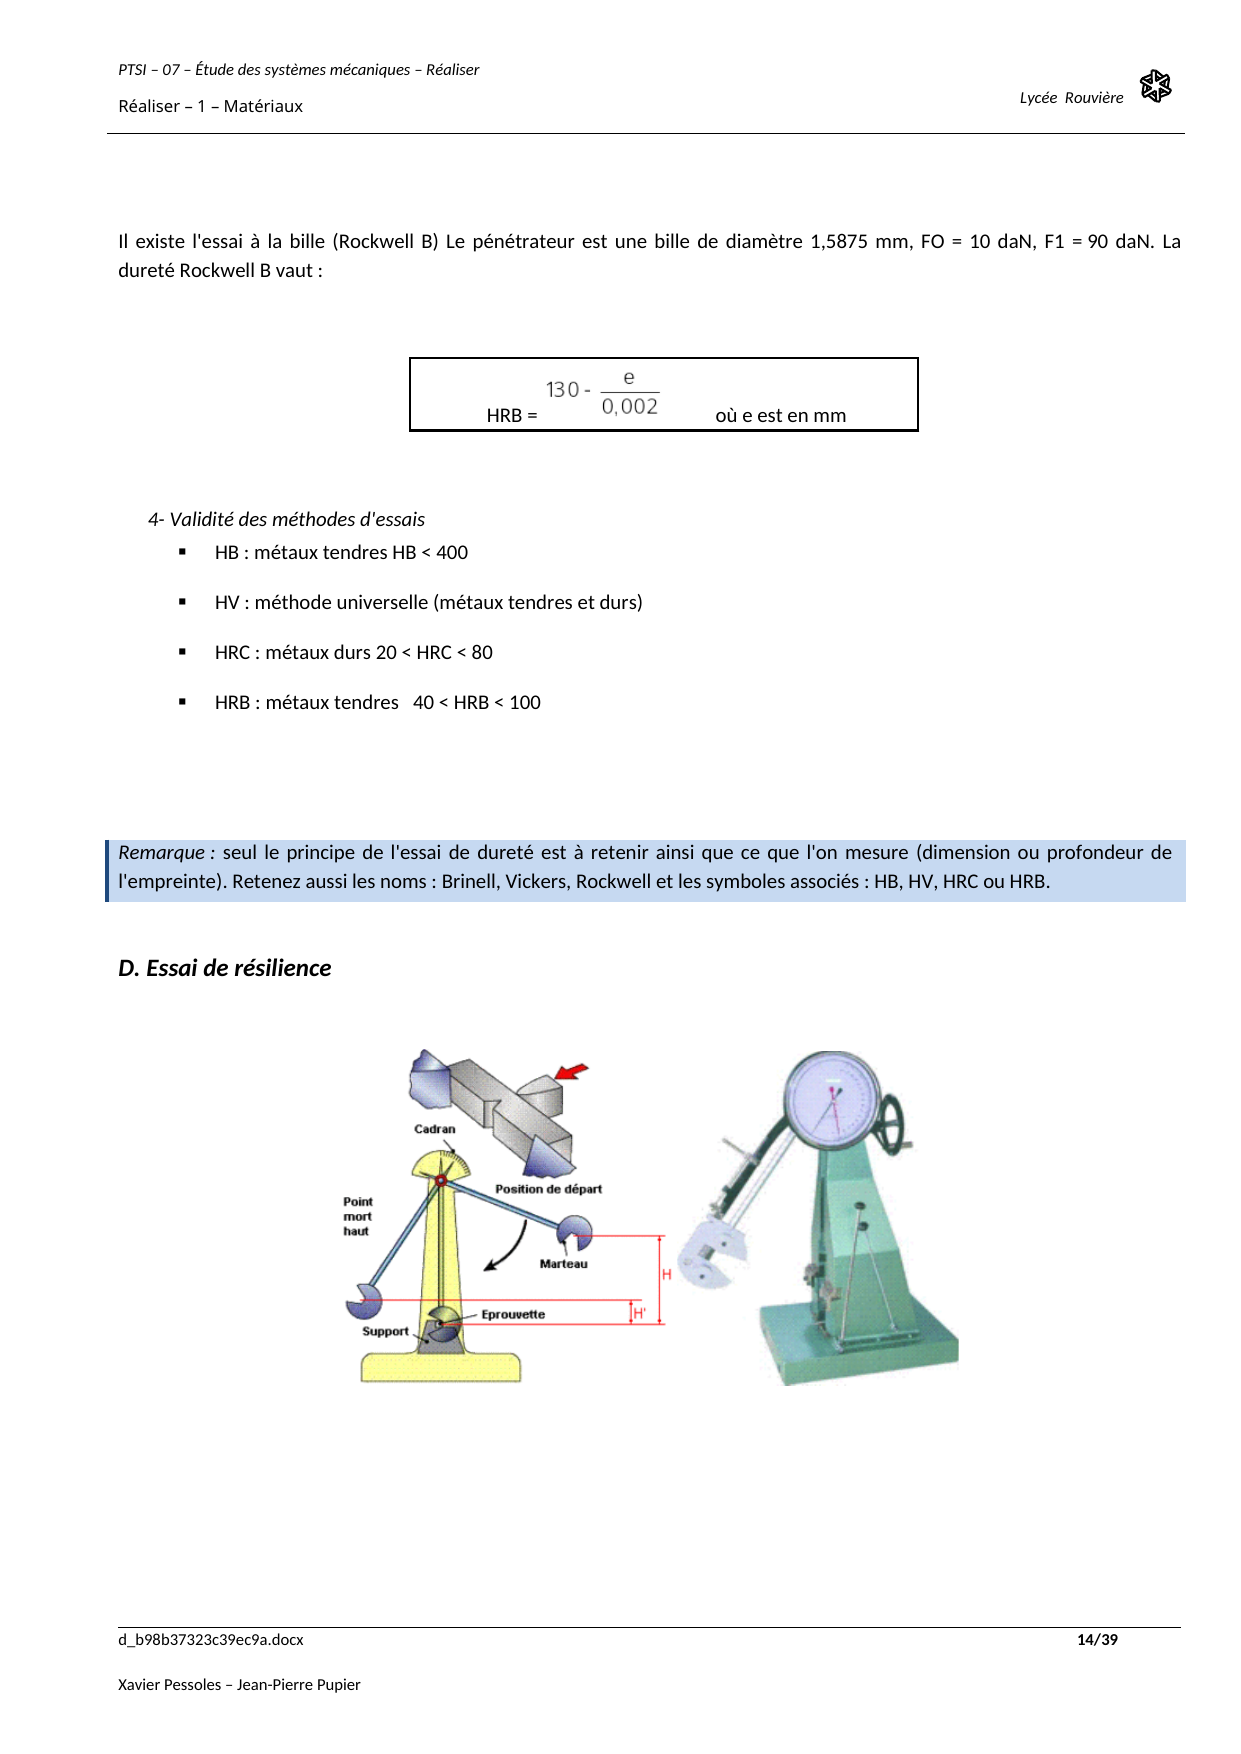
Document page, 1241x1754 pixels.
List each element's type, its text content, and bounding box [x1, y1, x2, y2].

list HB : métaux tendres HB < 400 [177, 539, 1181, 565]
subtitle Validité des méthodes d'essais [124, 506, 1181, 532]
list HV : méthode universelle (métaux tendres et durs) [177, 589, 1181, 615]
picture [340, 1049, 959, 1386]
text HRB = où e est en mm [411, 359, 917, 429]
list HRB : métaux tendres 40 < HRB < 100 [177, 689, 1181, 715]
subtitle Essai de résilience [118, 952, 1181, 982]
text Il existe l'essai à la bille (Rockwell B) Le pénétrateur est une bille de diamètre 1,5875 mm, FO = 10 daN, F1 = 90 daN. La dureté Rockwell B vaut : [118, 228, 1181, 282]
list HRC : métaux durs 20 < HRC < 80 [177, 639, 1181, 665]
table_header Remarque : seul le principe de l'essai de dureté est à retenir ainsi que ce que l'on mesure (dimension ou profondeur de l'empreinte). Retenez aussi les noms : Brinell, Vickers, Rockwell et les symboles associés : HB, HV, HRC ou HRB. [109, 840, 1186, 902]
